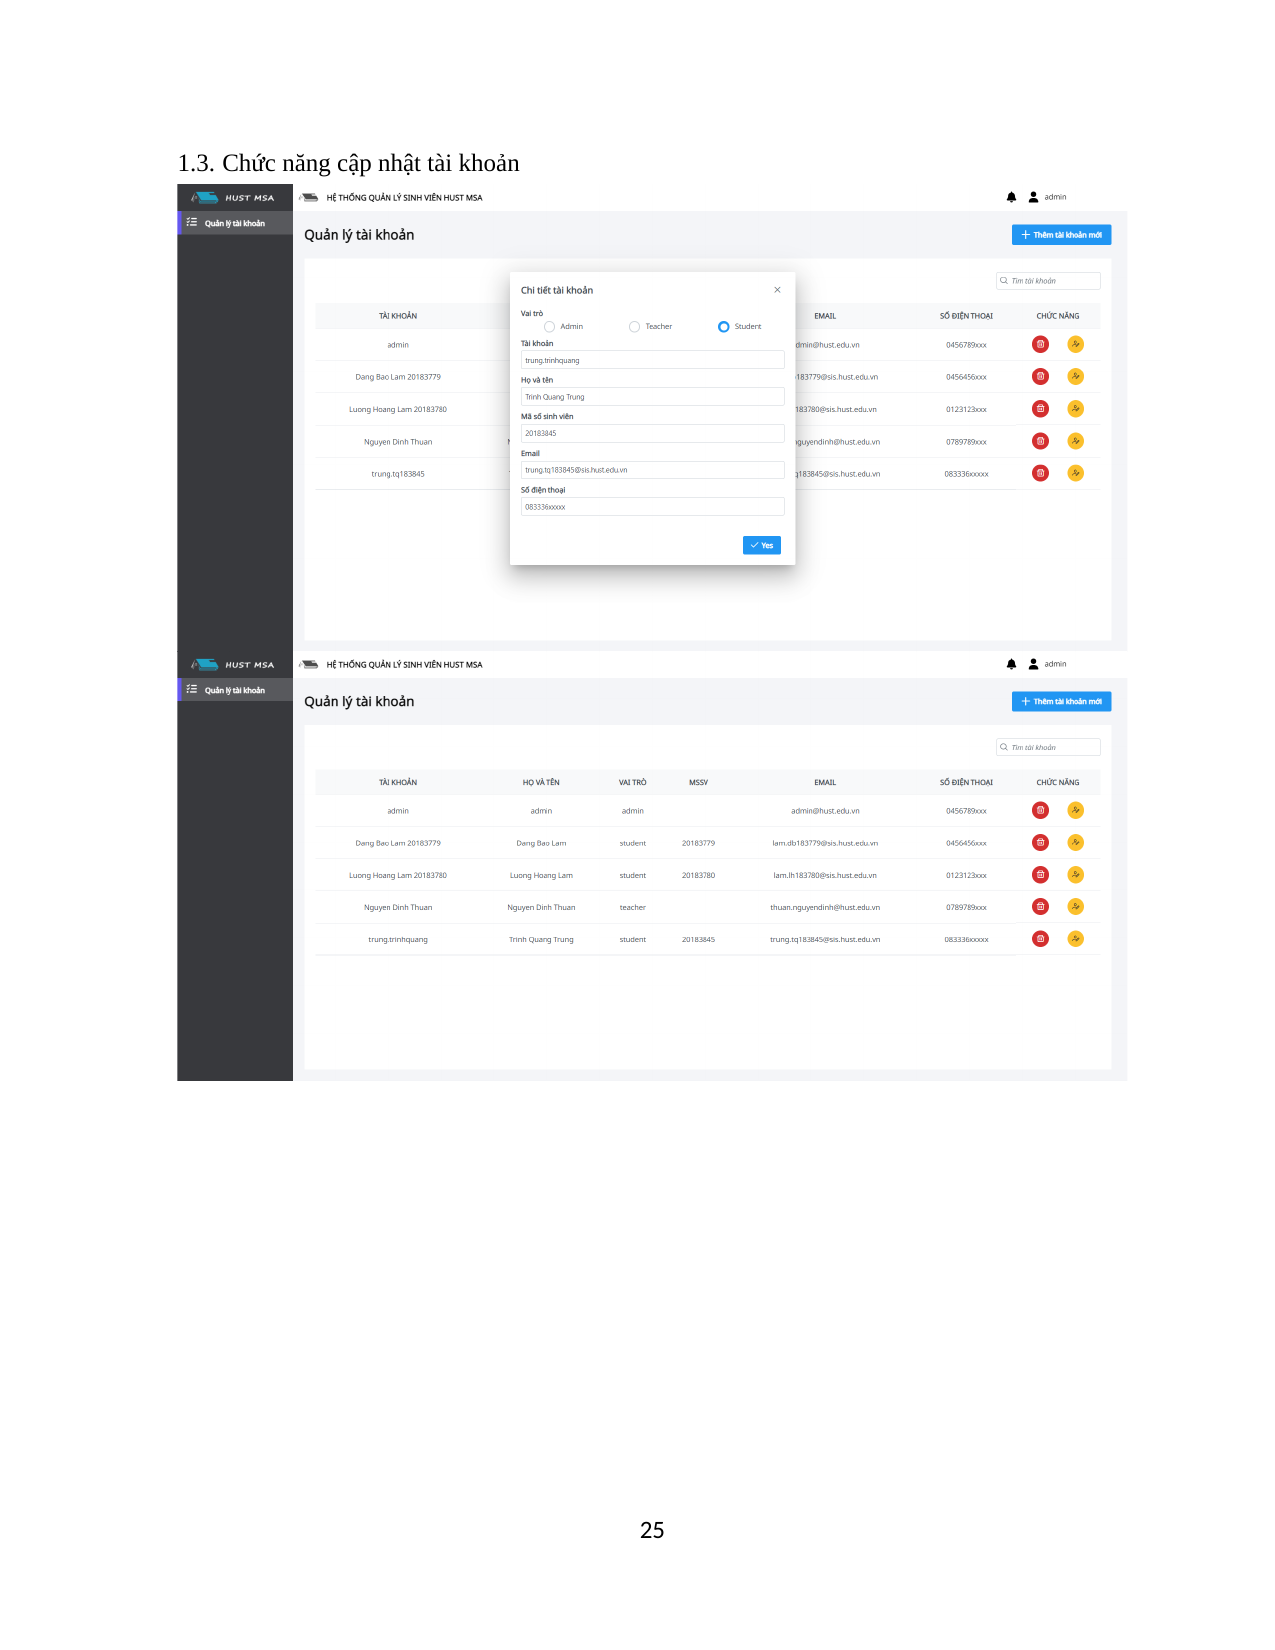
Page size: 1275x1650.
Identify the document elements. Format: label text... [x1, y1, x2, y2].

picture [177, 184, 1128, 1081]
subtitle 1.3. Chức năng cập nhật tài khoản [177, 148, 1127, 176]
